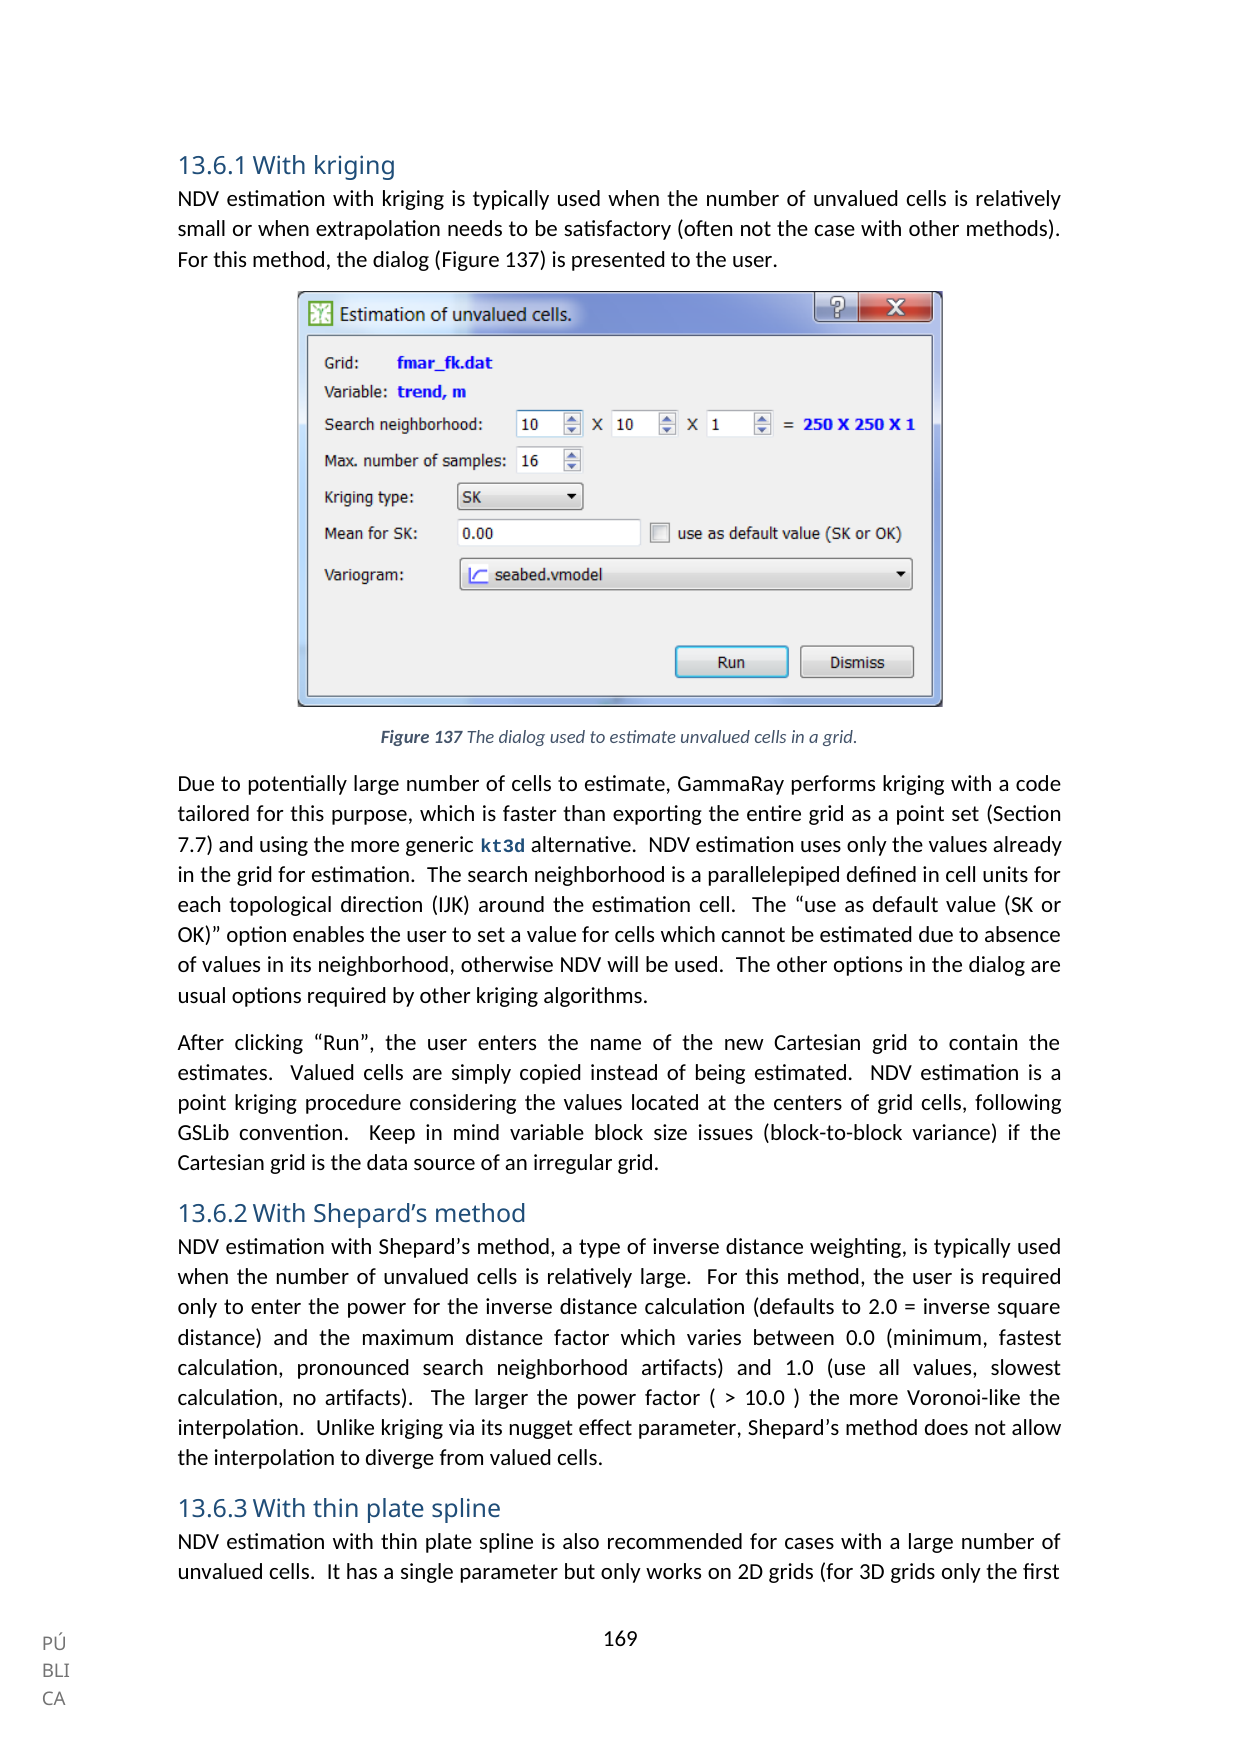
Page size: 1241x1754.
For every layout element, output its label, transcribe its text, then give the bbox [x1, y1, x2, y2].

subtitle With Shepard’s method [177, 1195, 1063, 1229]
subtitle With thin plate spline [177, 1490, 1063, 1524]
text After clicking “Run”, the user enters the name of the new Cartesian grid to contain the estimates. Valued cells are simply copied instead of being estimated. NDV estimation is a point kriging procedure considering the values located at the centers of grid cells, following GSLib convention. Keep in mind variable block size issues (block-to-block variance) if the Cartesian grid is the data source of an irregular grid. [177, 1028, 1063, 1176]
text NDV estimation with Shepard’s method, a type of inverse distance weighting, is typically used when the number of unvalued cells is relatively large. For this method, the user is required only to enter the power for the inverse distance calculation (defaults to 2.0 = inverse square distance) and the maximum distance factor which varies between 0.0 (minimum, fastest calculation, pronounced search neighborhood artifacts) and 1.0 (use all values, slowest calculation, no artifacts). The larger the power factor ( > 10.0 ) the more Voronoi-like the interpolation. Unlike kriging via its nugget effect parameter, Shepard’s method does not allow the interpolation to diverge from valued cells. [177, 1232, 1063, 1472]
picture [297, 291, 943, 707]
text NDV estimation with kriging is typically used when the number of unvalued cells is relatively small or when extrapolation needs to be satisfactory (often not the case with other methods). For this method, the dialog (Figure 134) is presented to the user. [177, 184, 1063, 273]
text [177, 1527, 1063, 1585]
text Due to potentially large number of cells to estimate, GammaRay performs kriging with a code tailored for this purpose, which is faster than exporting the entire grid as a point set (Section 7.7) and using the more generic kt3d alternative. NDV estimation uses only the values already in the grid for estimation. The search neighborhood is a parallelepiped defined in cell units for each topological direction (IJK) around the estimation cell. The “use as default value (SK or OK)” option enables the user to set a value for cells which cannot be estimated due to absence of values in its neighborhood, otherwise NDV will be used. The other options in the dialog are usual options required by other kriging algorithms. [177, 769, 1063, 1009]
subtitle With kriging [177, 148, 1063, 182]
text Figure 137 The dialog used to estimate unvalued cells in a grid. [177, 726, 1063, 748]
